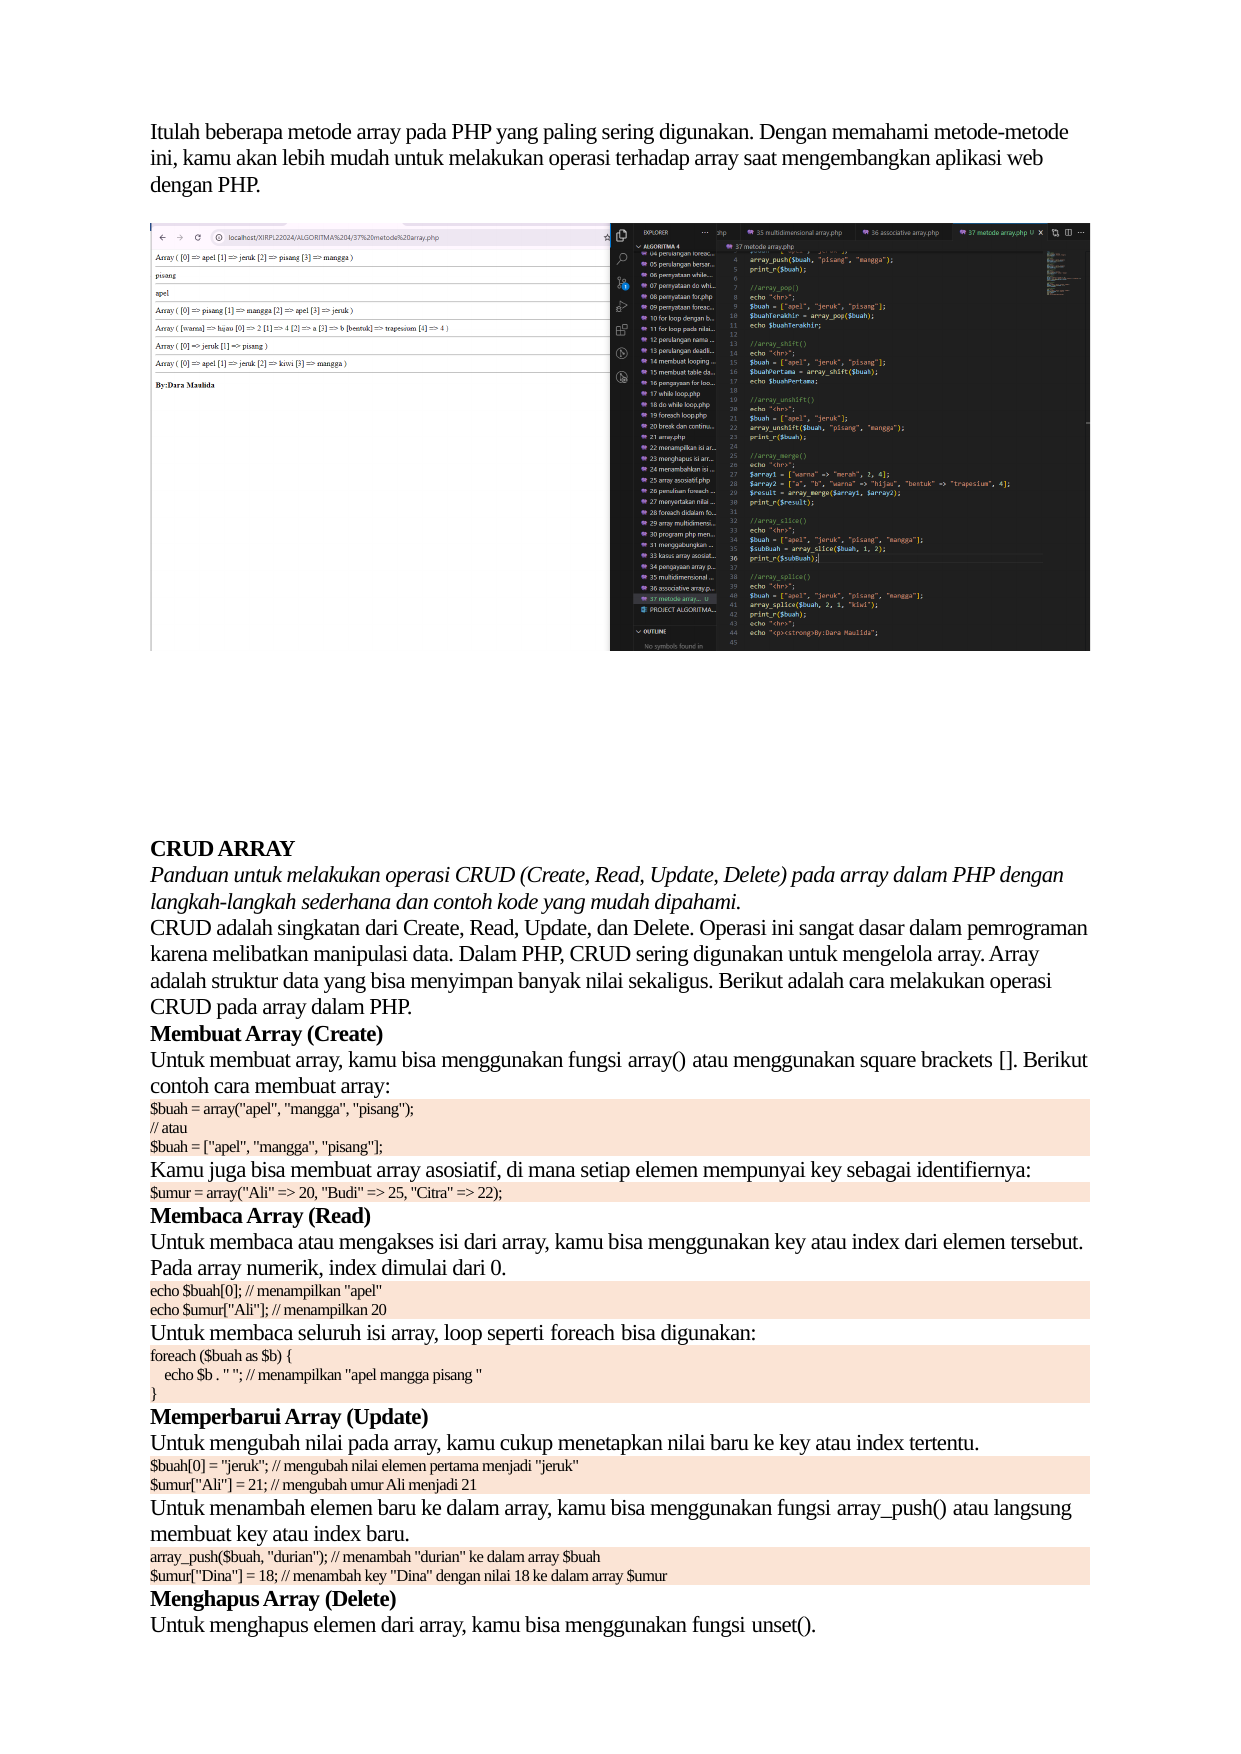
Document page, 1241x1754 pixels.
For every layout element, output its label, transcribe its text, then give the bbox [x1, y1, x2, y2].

text Kamu juga bisa membuat array asosiatif, di mana setiap elemen mempunyai key sebagai identifiernya: [150, 1156, 1090, 1182]
text $buah = ["apel", "mangga", "pisang"]; [150, 1137, 1090, 1156]
text $buah = array("apel", "mangga", "pisang"); [150, 1099, 1090, 1118]
text Membuat Array (Create) [150, 1019, 1090, 1046]
text $umur["Ali"] = 21; // mengubah umur Ali menjadi 21 [150, 1475, 1090, 1494]
text } [150, 1384, 1090, 1403]
text Untuk menghapus elemen dari array, kamu bisa menggunakan fungsi unset(). [150, 1611, 1090, 1638]
text echo $b . " "; // menampilkan "apel mangga pisang " [150, 1364, 1090, 1384]
text $buah[0] = "jeruk"; // mengubah nilai elemen pertama menjadi "jeruk" [150, 1456, 1090, 1475]
text CRUD adalah singkatan dari Create, Read, Update, dan Delete. Operasi ini sangat dasar dalam pemrograman karena melibatkan manipulasi data. Dalam PHP, CRUD sering digunakan untuk mengelola array. Array adalah struktur data yang bisa menyimpan banyak nilai sekaligus. Berikut adalah cara melakukan operasi CRUD pada array dalam PHP. [150, 914, 1090, 1019]
text foreach ($buah as $b) { [150, 1345, 1090, 1364]
text Untuk menambah elemen baru ke dalam array, kamu bisa menggunakan fungsi array_push() atau langsung membuat key atau index baru. [150, 1494, 1090, 1547]
text Menghapus Array (Delete) [150, 1585, 1090, 1611]
text Panduan untuk melakukan operasi CRUD (Create, Read, Update, Delete) pada array dalam PHP dengan langkah-langkah sederhana dan contoh kode yang mudah dipahami. [150, 861, 1090, 914]
text Untuk membaca seluruh isi array, loop seperti foreach bisa digunakan: [150, 1319, 1090, 1345]
text echo $buah[0]; // menampilkan "apel" [150, 1281, 1090, 1300]
text Memperbarui Array (Update) [150, 1403, 1090, 1429]
text echo $umur["Ali"]; // menampilkan 20 [150, 1300, 1090, 1319]
text $umur["Dina"] = 18; // menambah key "Dina" dengan nilai 18 ke dalam array $umur [150, 1566, 1090, 1585]
text array_push($buah, "durian"); // menambah "durian" ke dalam array $buah [150, 1547, 1090, 1566]
text Membaca Array (Read) [150, 1202, 1090, 1228]
text Untuk membaca atau mengakses isi dari array, kamu bisa menggunakan key atau index dari elemen tersebut. Pada array numerik, index dimulai dari 0. [150, 1228, 1090, 1281]
text CRUD ARRAY [150, 835, 1090, 861]
picture [150, 223, 1091, 651]
text // atau [150, 1118, 1090, 1137]
text Untuk membuat array, kamu bisa menggunakan fungsi array() atau menggunakan square brackets []. Berikut contoh cara membuat array: [150, 1046, 1090, 1099]
text Itulah beberapa metode array pada PHP yang paling sering digunakan. Dengan memahami metode-metode ini, kamu akan lebih mudah untuk melakukan operasi terhadap array saat mengembangkan aplikasi web dengan PHP. [150, 118, 1090, 197]
text Untuk mengubah nilai pada array, kamu cukup menetapkan nilai baru ke key atau index tertentu. [150, 1429, 1090, 1456]
text $umur = array("Ali" => 20, "Budi" => 25, "Citra" => 22); [150, 1182, 1090, 1202]
